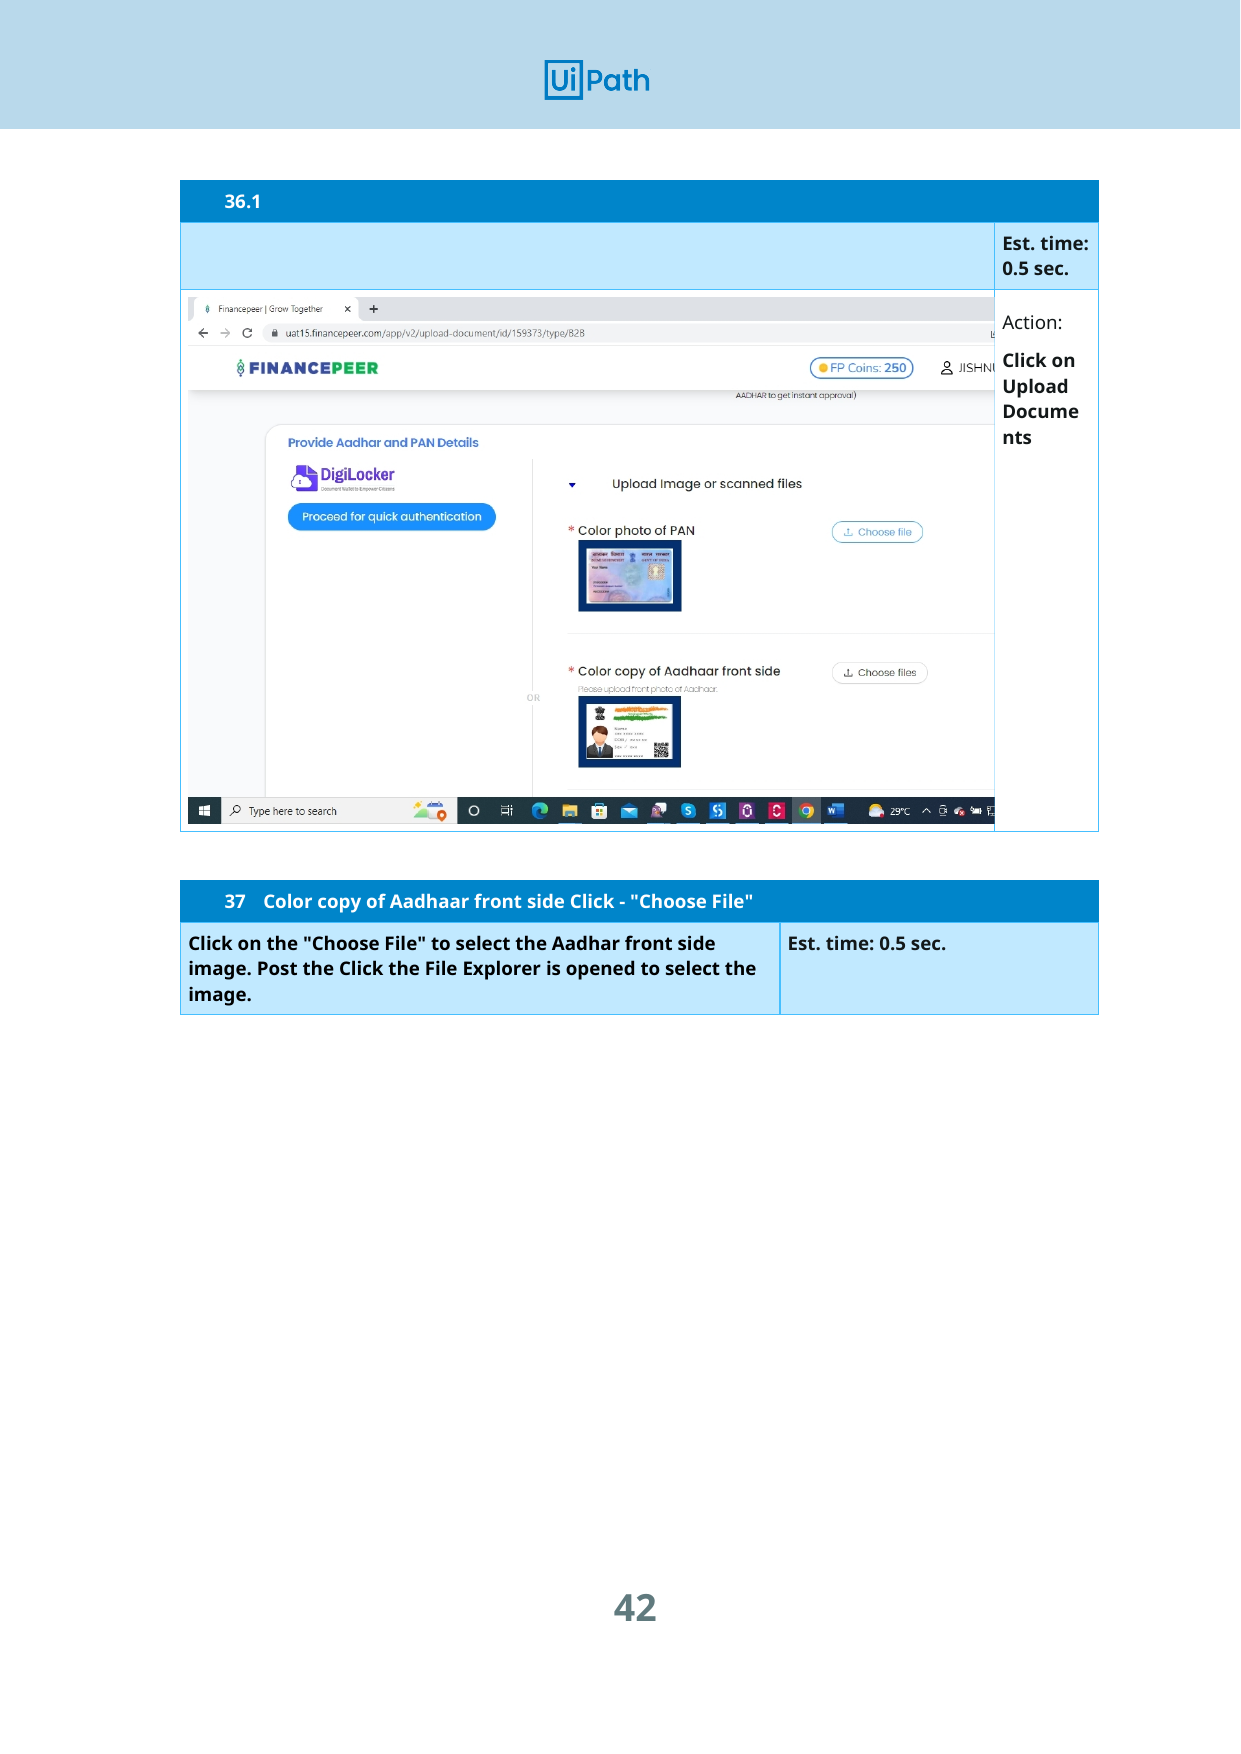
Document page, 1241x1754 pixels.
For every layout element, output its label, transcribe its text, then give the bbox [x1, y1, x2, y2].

table_cell Est. time: 0.5 sec. [995, 223, 1098, 289]
table_cell Est. time: 0.5 sec. [781, 923, 1098, 1014]
table_cell [181, 290, 994, 831]
table_cell [181, 223, 994, 289]
table_cell Click on the "Choose File" to select the Aadhar front side image. Post the Click the File Explorer is opened to select the image. [181, 923, 779, 1014]
table_header Color copy of Aadhaar front side Click - "Choose File" [181, 881, 1098, 922]
table_header [995, 181, 1098, 222]
picture [544, 60, 651, 100]
table_cell Action: Click on Upload Documents [995, 290, 1098, 831]
table_header [181, 181, 994, 222]
picture [188, 297, 995, 824]
